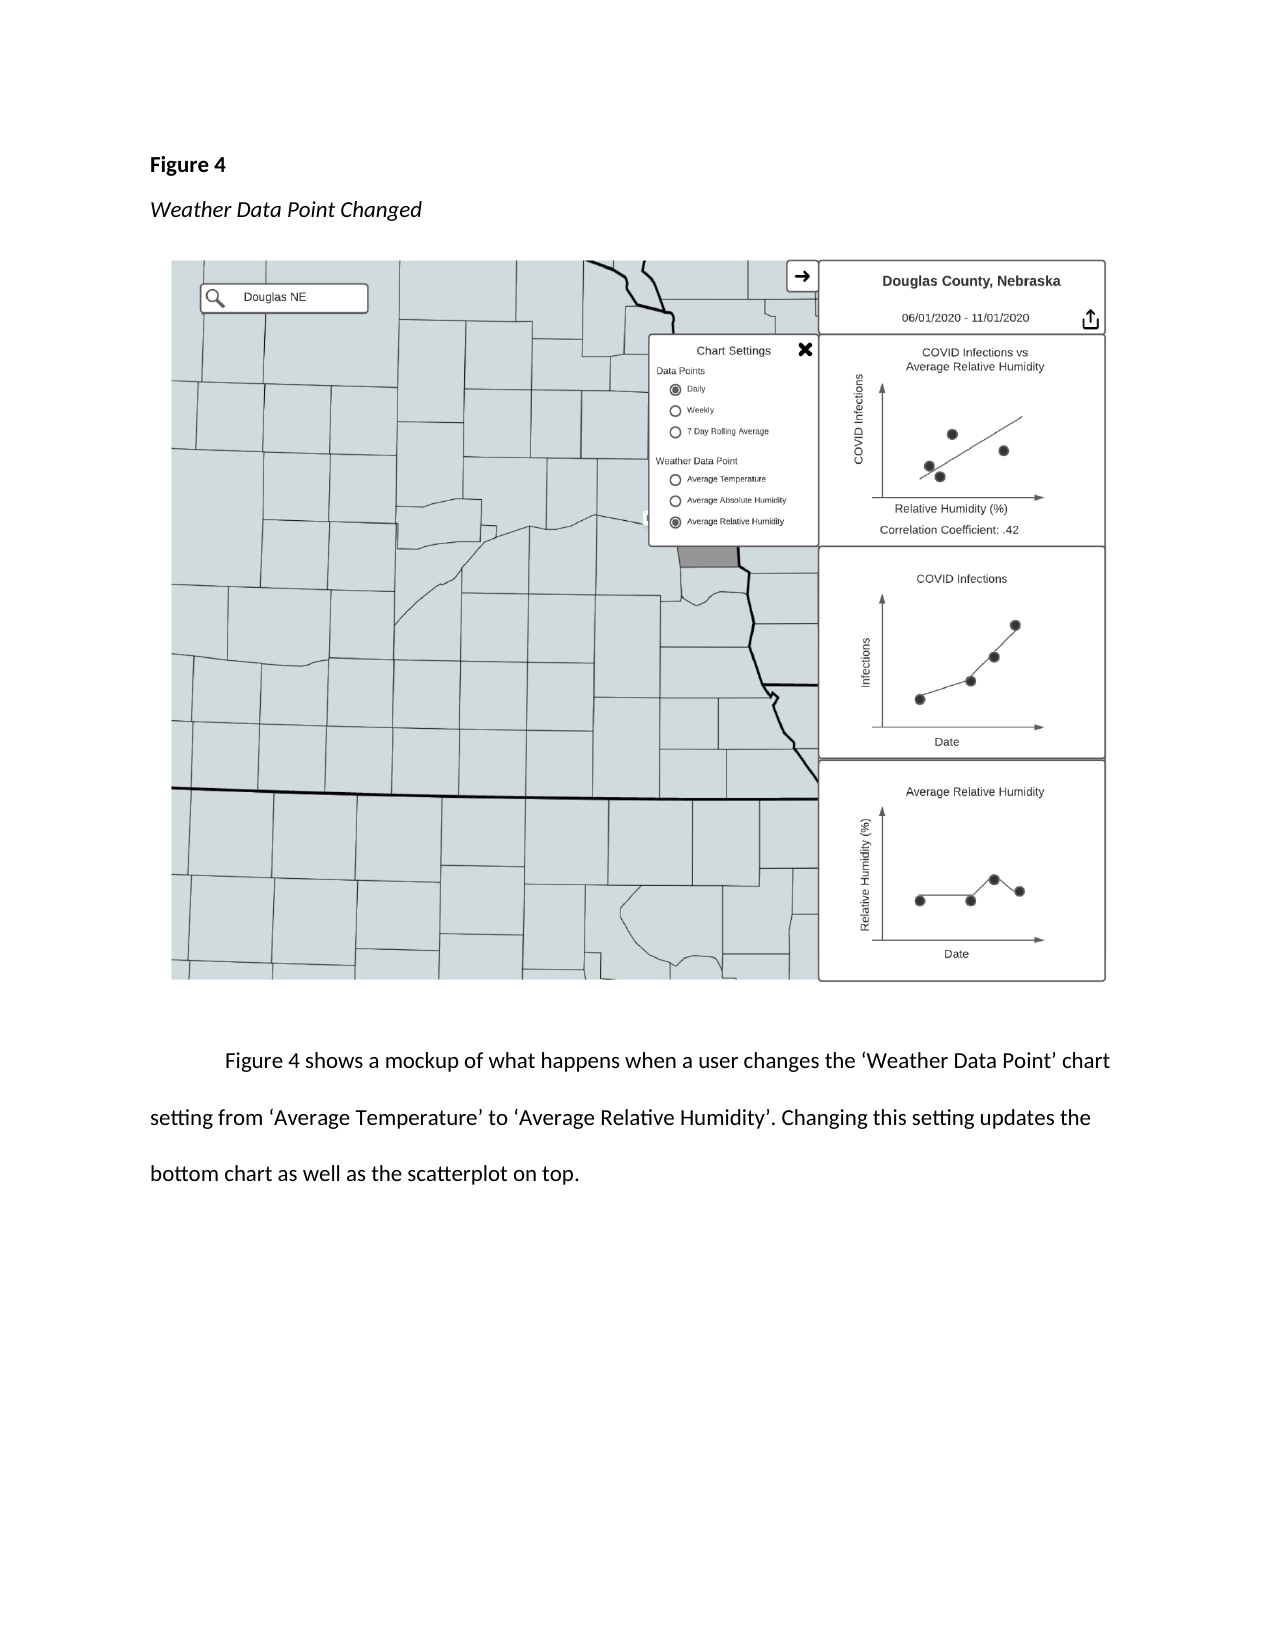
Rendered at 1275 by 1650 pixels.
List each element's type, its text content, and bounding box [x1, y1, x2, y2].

text Weather Data Point Changed [150, 195, 1125, 223]
text Figure 4 shows a mockup of what happens when a user changes the ‘Weather Data Point’ chart setting from ‘Average Temperature’ to ‘Average Relative Humidity’. Changing this setting updates the bottom chart as well as the scatterplot on top. [150, 1047, 1125, 1187]
picture [150, 239, 1125, 1002]
text Figure 4 [150, 150, 1125, 178]
